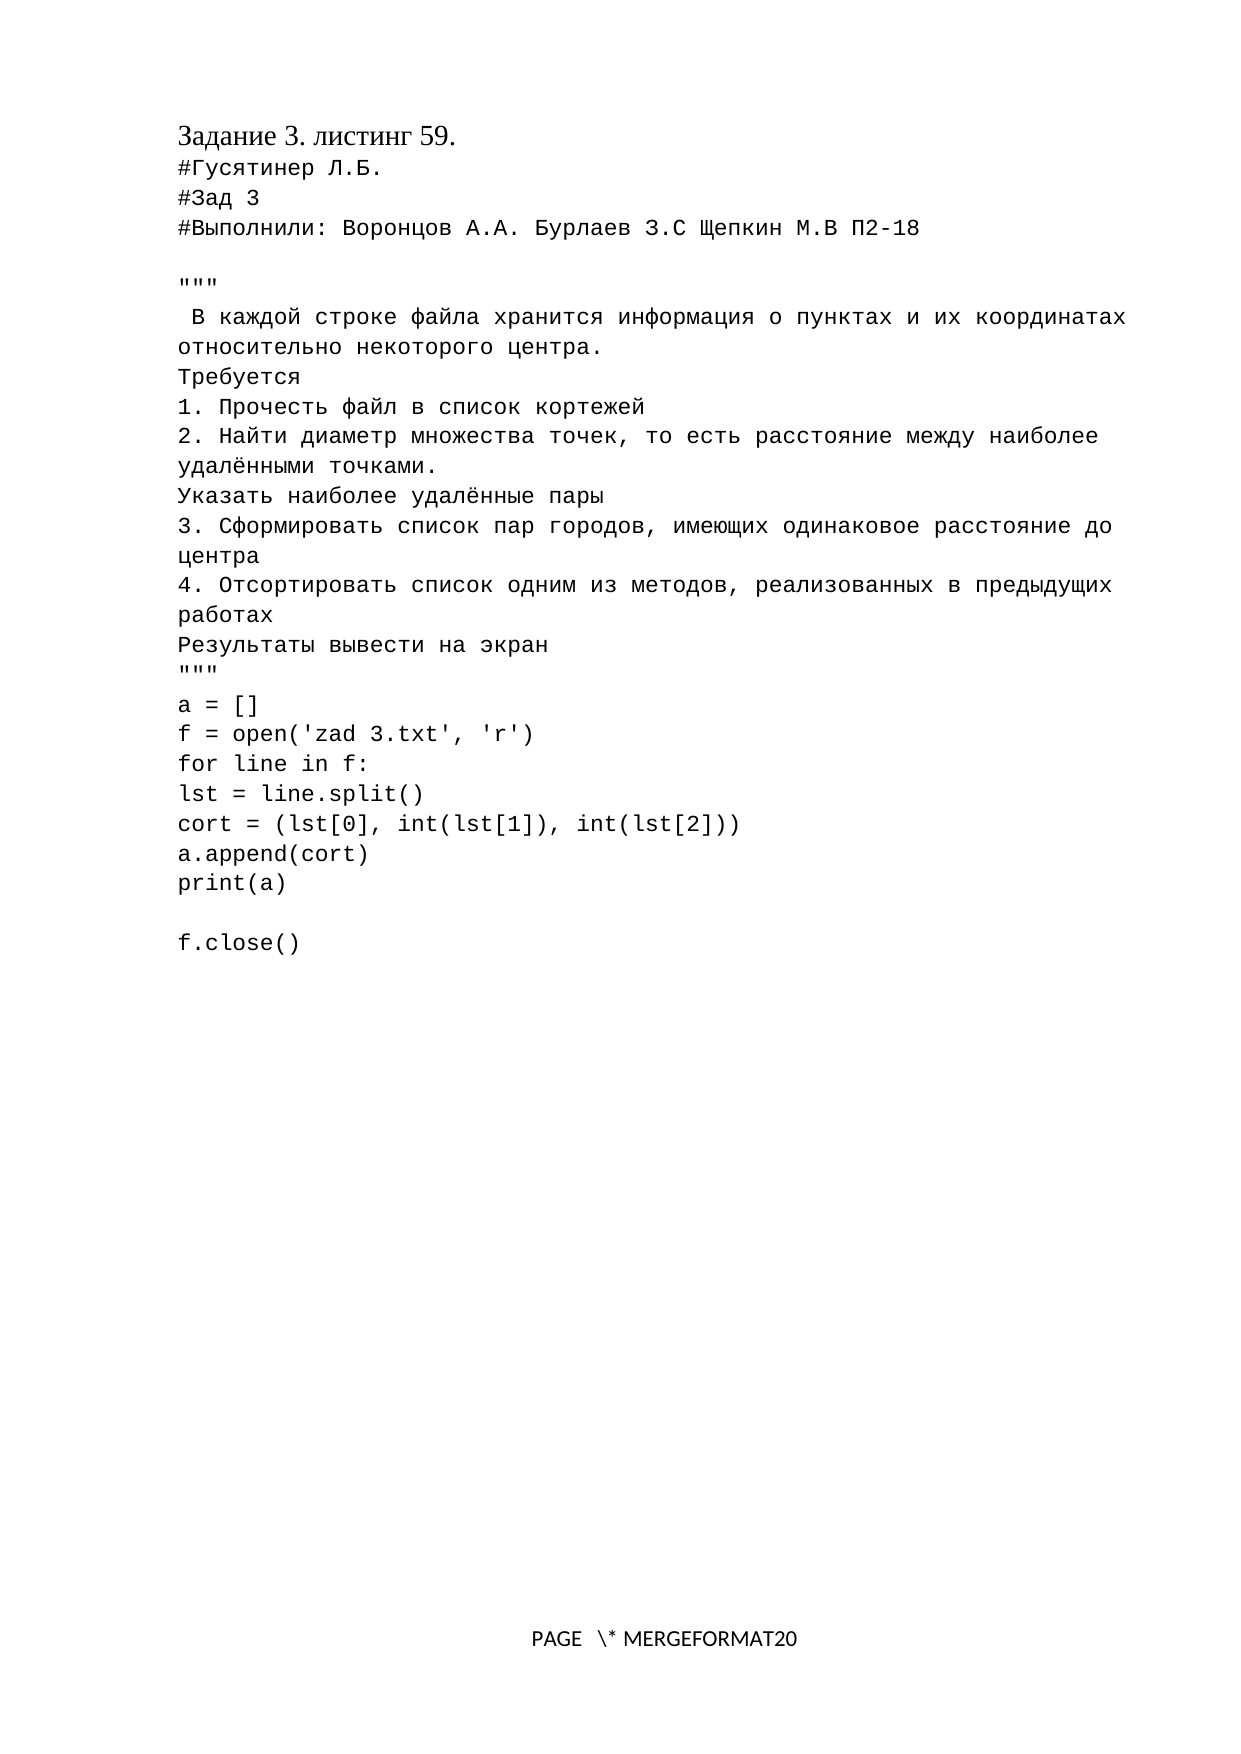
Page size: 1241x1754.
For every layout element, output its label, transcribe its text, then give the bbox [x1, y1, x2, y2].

text Требуется [177, 365, 1152, 391]
text print(a) [177, 872, 1152, 898]
text Указать наиболее удалённые пары [177, 484, 1152, 510]
text a = [] [177, 693, 1152, 719]
text """ [177, 663, 1152, 689]
text lst = line.split() [177, 782, 1152, 808]
text 4. Отсортировать список одним из методов, реализованных в предыдущих работах [177, 574, 1152, 629]
text #Гусятинер Л.Б. [177, 157, 1152, 183]
text #Выполнили: Воронцов А.А. Бурлаев З.С Щепкин М.В П2-18 [177, 216, 1152, 242]
text 1. Прочесть файл в список кортежей [177, 395, 1152, 421]
text 3. Сформировать список пар городов, имеющих одинаковое расстояние до центра [177, 514, 1152, 570]
text 2. Найти диаметр множества точек, то есть расстояние между наиболее удалёнными точками. [177, 425, 1152, 481]
text f = open('zad 3.txt', 'r') [177, 723, 1152, 749]
text Результаты вывести на экран [177, 633, 1152, 659]
text a.append(cort) [177, 842, 1152, 868]
text for line in f: [177, 752, 1152, 778]
text относительно некоторого центра. [177, 335, 1152, 361]
text cort = (lst[0], int(lst[1]), int(lst[2])) [177, 812, 1152, 838]
text #Зад 3 [177, 186, 1152, 212]
text f.close() [177, 931, 1152, 957]
text """ [177, 276, 1152, 302]
text Задание 3. листинг 59. [177, 118, 1152, 152]
text В каждой строке файла хранится информация о пунктах и их координатах [177, 306, 1152, 332]
